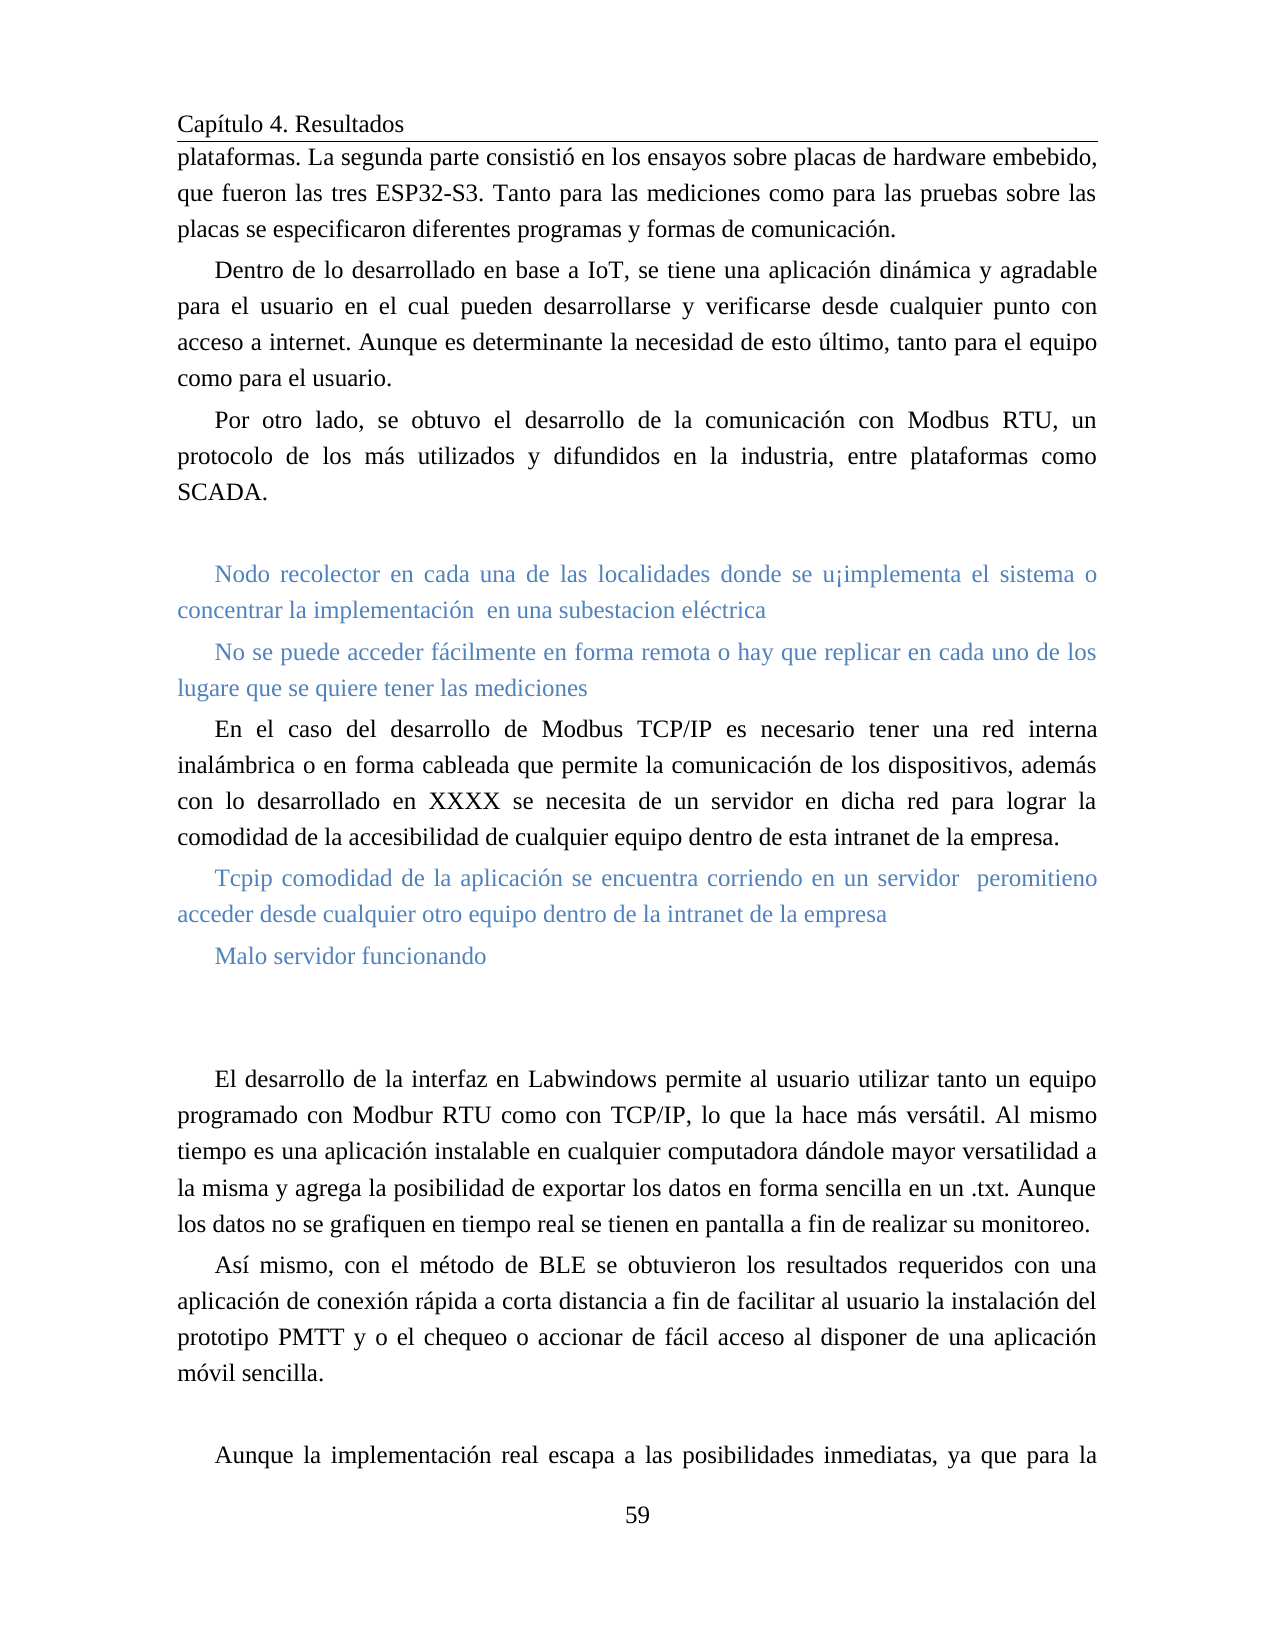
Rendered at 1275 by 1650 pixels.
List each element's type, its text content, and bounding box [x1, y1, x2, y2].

text Por otro lado, se obtuvo el desarrollo de la comunicación con Modbus RTU, un protocolo de los más utilizados y difundidos en la industria, entre plataformas como SCADA. [177, 405, 1098, 506]
text Malo servidor funcionando [177, 941, 1098, 969]
text Tcpip comodidad de la aplicación se encuentra corriendo en un servidor peromitieno acceder desde cualquier otro equipo dentro de la intranet de la empresa [177, 863, 1098, 928]
text Nodo recolector en cada una de las localidades donde se u¡implementa el sistema o concentrar la implementación en una subestacion eléctrica [177, 559, 1098, 624]
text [177, 142, 1098, 243]
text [177, 1440, 1098, 1469]
text Así mismo, con el método de BLE se obtuvieron los resultados requeridos con una aplicación de conexión rápida a corta distancia a fin de facilitar al usuario la instalación del prototipo PMTT y o el chequeo o accionar de fácil acceso al disponer de una aplicación móvil sencilla. [177, 1250, 1098, 1387]
text En el caso del desarrollo de Modbus TCP/IP es necesario tener una red interna inalámbrica o en forma cableada que permite la comunicación de los dispositivos, además con lo desarrollado en XXXX se necesita de un servidor en dicha red para lograr la comodidad de la accesibilidad de cualquier equipo dentro de esta intranet de la empresa. [177, 714, 1098, 851]
text Dentro de lo desarrollado en base a IoT, se tiene una aplicación dinámica y agradable para el usuario en el cual pueden desarrollarse y verificarse desde cualquier punto con acceso a internet. Aunque es determinante la necesidad de esto último, tanto para el equipo como para el usuario. [177, 255, 1098, 392]
text No se puede acceder fácilmente en forma remota o hay que replicar en cada uno de los lugare que se quiere tener las mediciones [177, 637, 1098, 701]
text El desarrollo de la interfaz en Labwindows permite al usuario utilizar tanto un equipo programado con Modbur RTU como con TCP/IP, lo que la hace más versátil. Al mismo tiempo es una aplicación instalable en cualquier computadora dándole mayor versatilidad a la misma y agrega la posibilidad de exportar los datos en forma sencilla en un .txt. Aunque los datos no se grafiquen en tiempo real se tienen en pantalla a fin de realizar su monitoreo. [177, 1064, 1098, 1237]
